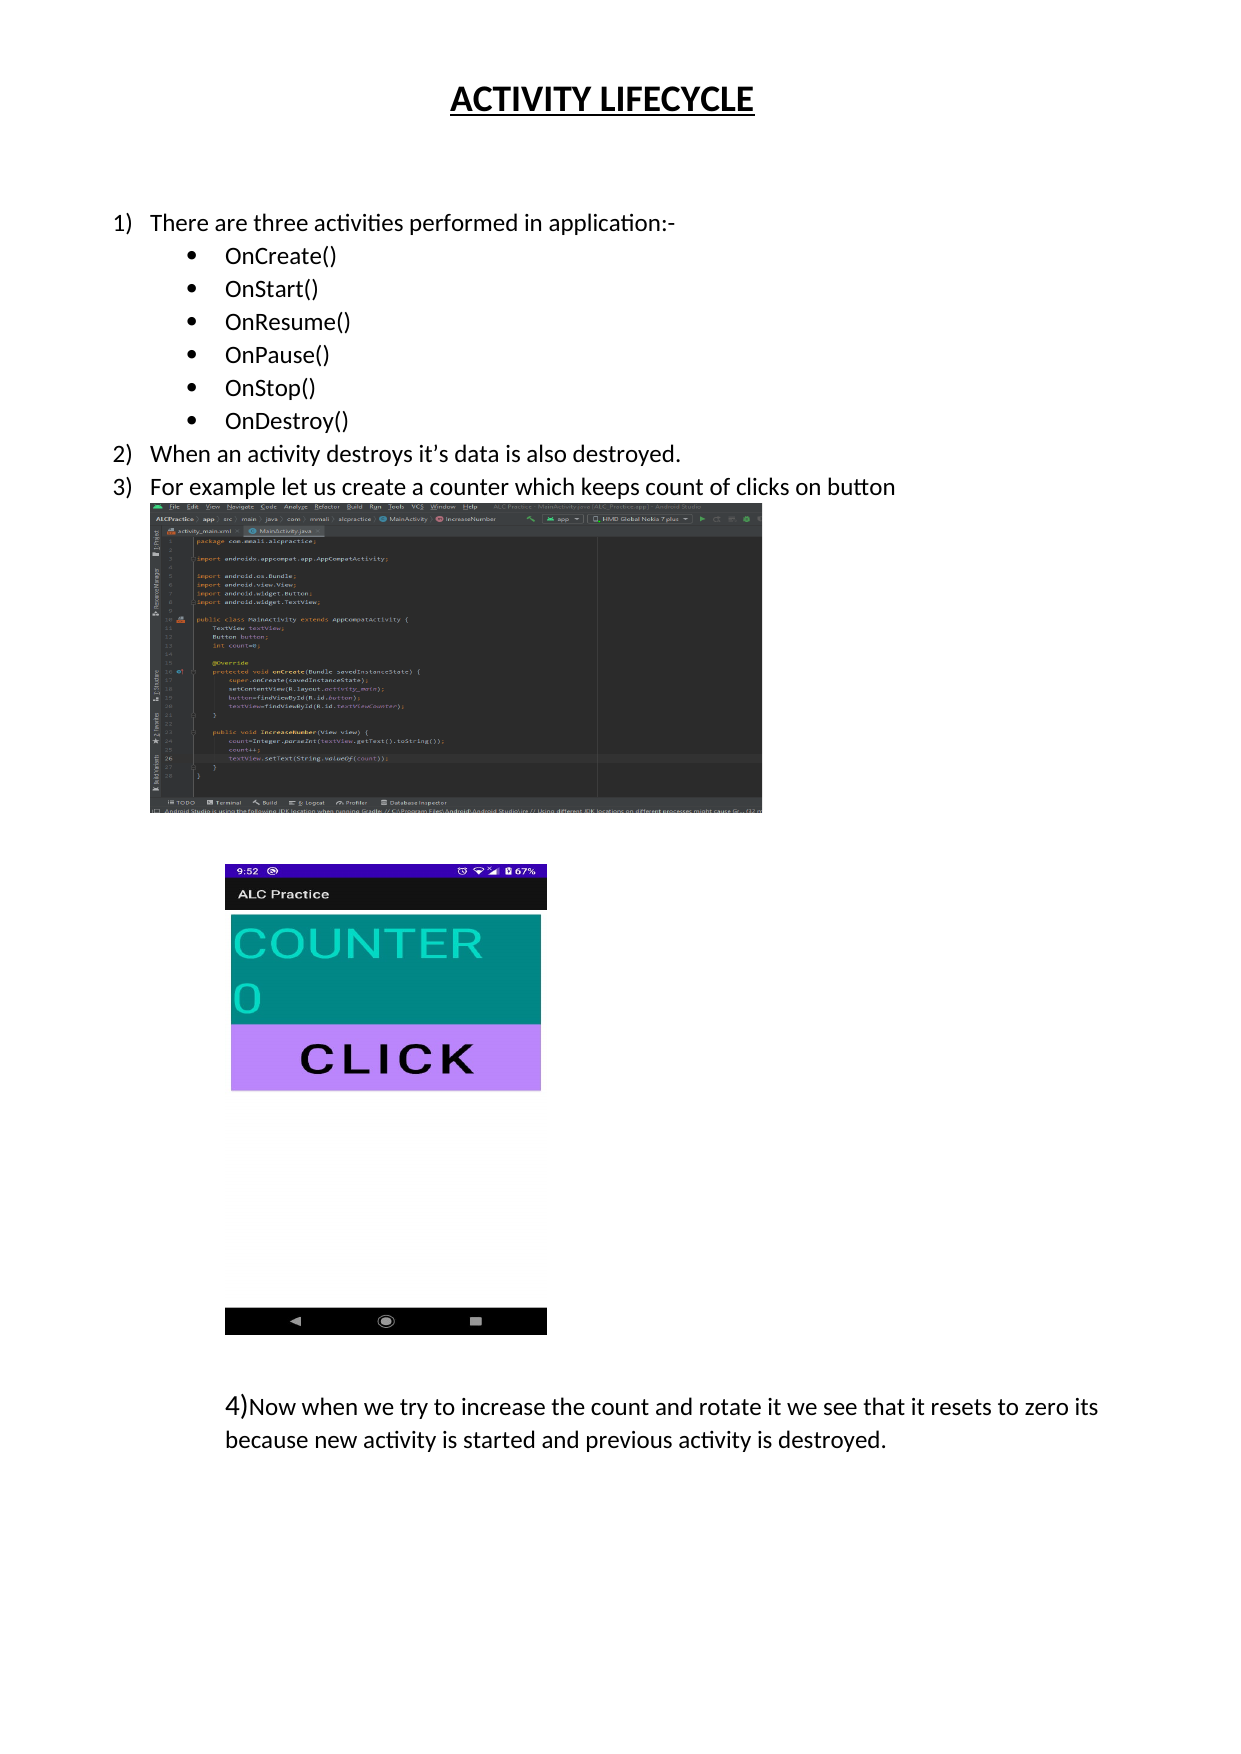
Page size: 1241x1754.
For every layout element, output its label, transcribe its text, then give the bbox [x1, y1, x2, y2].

list For example let us create a counter which keeps count of clicks on button [112, 471, 1165, 501]
text ACTIVITY LIFECYCLE [75, 75, 1165, 121]
list OnCreate() [187, 240, 1165, 271]
list When an activity destroys it’s data is also destroyed. [112, 438, 1165, 468]
list 4)Now when we try to increase the count and rotate it we see that it resets to zero its because new activity is started and previous activity is destroyed. [225, 1387, 1165, 1455]
list OnDestroy() [187, 405, 1165, 435]
list OnStop() [187, 372, 1165, 402]
picture [225, 864, 547, 1335]
list OnStart() [187, 273, 1165, 304]
list There are three activities performed in application:- [112, 207, 1165, 238]
list OnResume() [187, 306, 1165, 337]
picture [150, 503, 763, 813]
list OnPause() [187, 339, 1165, 369]
